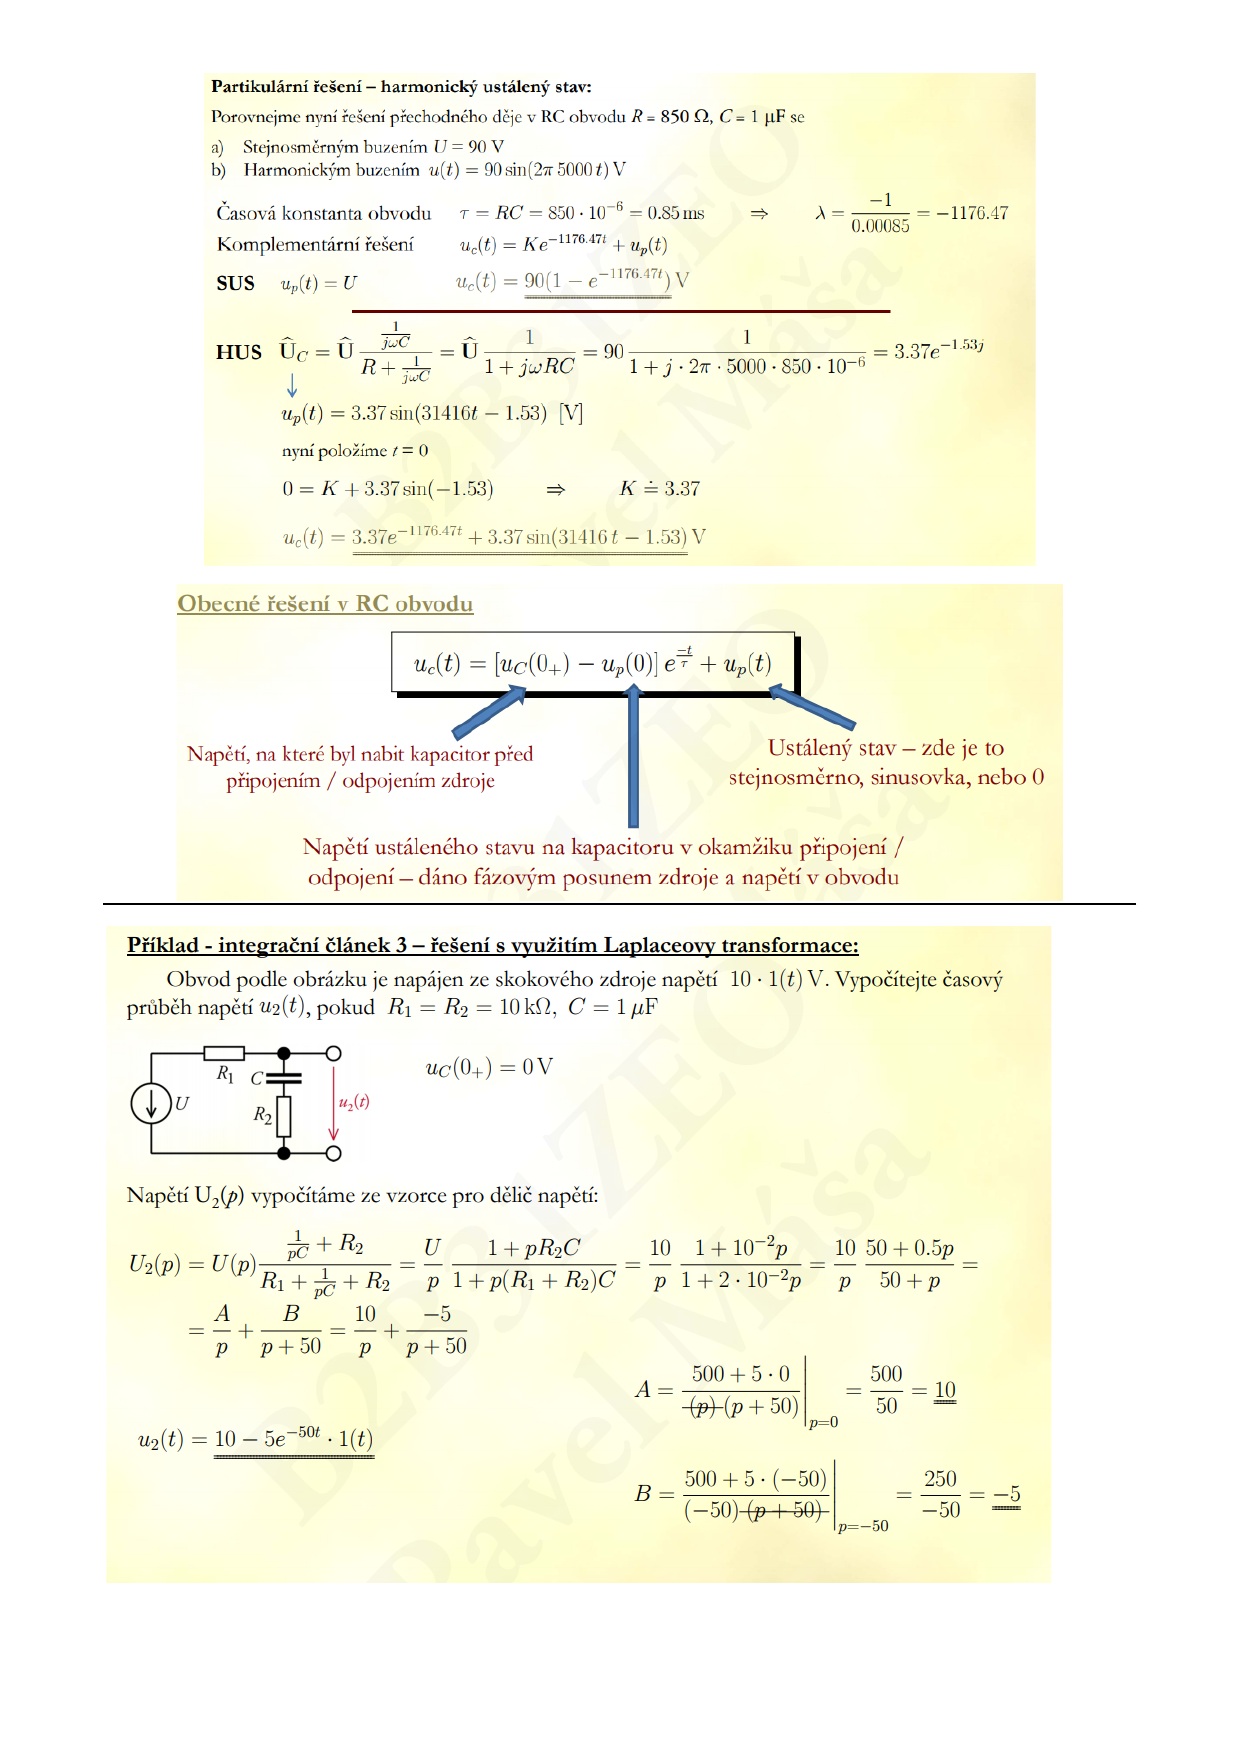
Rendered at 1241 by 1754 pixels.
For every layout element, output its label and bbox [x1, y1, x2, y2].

picture [204, 73, 1036, 566]
picture [176, 584, 1063, 901]
picture [106, 926, 1052, 1583]
